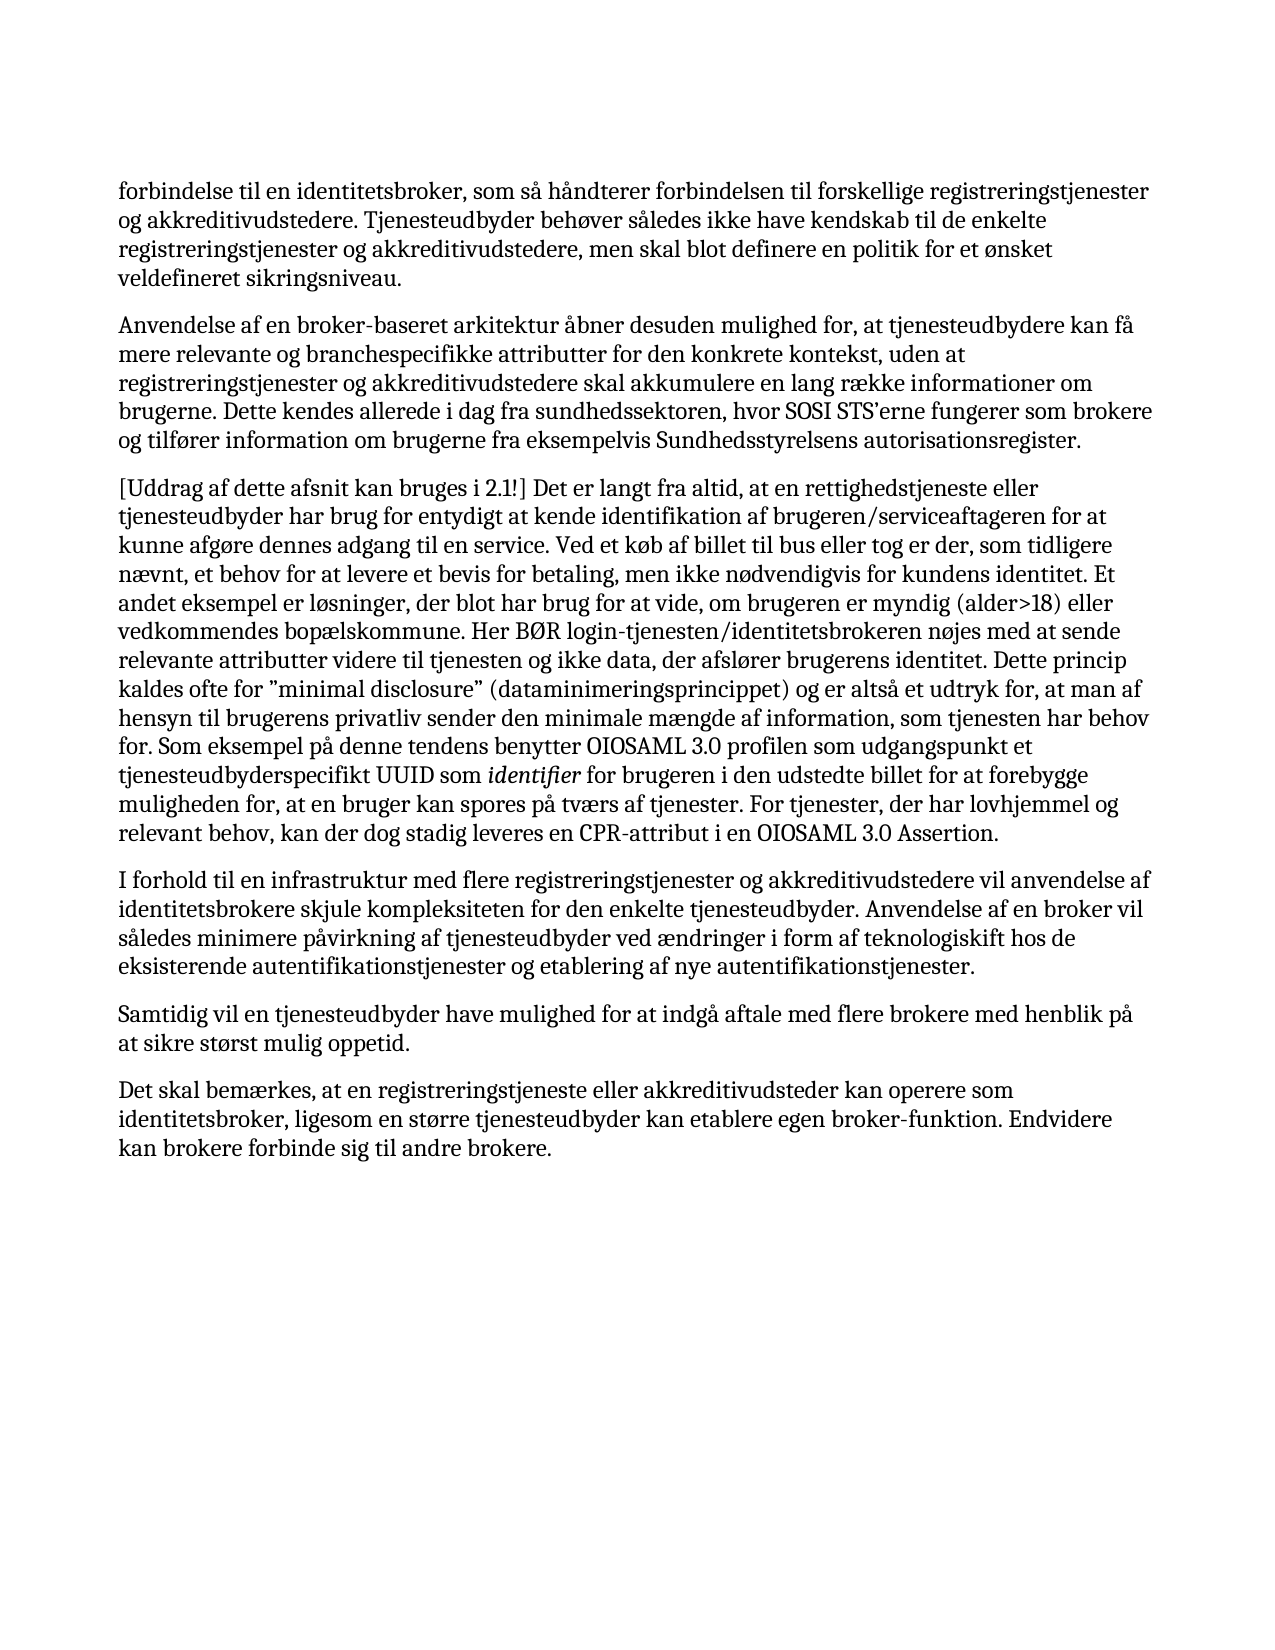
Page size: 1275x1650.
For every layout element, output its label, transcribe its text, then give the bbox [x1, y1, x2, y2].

text [Uddrag af dette afsnit kan bruges i 2.1!] Det er langt fra altid, at en rettighedstjeneste eller tjenesteudbyder har brug for entydigt at kende identifikation af brugeren/serviceaftageren for at kunne afgøre dennes adgang til en service. Ved et køb af billet til bus eller tog er der, som tidligere nævnt, et behov for at levere et bevis for betaling, men ikke nødvendigvis for kundens identitet. Et andet eksempel er løsninger, der blot har brug for at vide, om brugeren er myndig (alder>18) eller vedkommendes bopælskommune. Her BØR login-tjenesten/identitetsbrokeren nøjes med at sende relevante attributter videre til tjenesten og ikke data, der afslører brugerens identitet. Dette princip kaldes ofte for ”minimal disclosure” (dataminimeringsprincippet) og er altså et udtryk for, at man af hensyn til brugerens privatliv sender den minimale mængde af information, som tjenesten har behov for. Som eksempel på denne tendens benytter OIOSAML 3.0 profilen som udgangspunkt et tjenesteudbyderspecifikt UUID som identifier for brugeren i den udstedte billet for at forebygge muligheden for, at en bruger kan spores på tværs af tjenester. For tjenester, der har lovhjemmel og relevant behov, kan der dog stadig leveres en CPR-attribut i en OIOSAML 3.0 Assertion. [118, 473, 1157, 847]
text Det skal bemærkes, at en registreringstjeneste eller akkreditivudsteder kan operere som identitetsbroker, ligesom en større tjenesteudbyder kan etablere egen broker-funktion. Endvidere kan brokere forbinde sig til andre brokere. [118, 1076, 1157, 1162]
text I forhold til en infrastruktur med flere registreringstjenester og akkreditivudstedere vil anvendelse af identitetsbrokere skjule kompleksiteten for den enkelte tjenesteudbyder. Anvendelse af en broker vil således minimere påvirkning af tjenesteudbyder ved ændringer i form af teknologiskift hos de eksisterende autentifikationstjenester og etablering af nye autentifikationstjenester. [118, 866, 1157, 981]
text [118, 177, 1157, 292]
text Samtidig vil en tjenesteudbyder have mulighed for at indgå aftale med flere brokere med henblik på at sikre størst mulig oppetid. [118, 1000, 1157, 1057]
text Anvendelse af en broker-baseret arkitektur åbner desuden mulighed for, at tjenesteudbydere kan få mere relevante og branchespecifikke attributter for den konkrete kontekst, uden at registreringstjenester og akkreditivudstedere skal akkumulere en lang række informationer om brugerne. Dette kendes allerede i dag fra sundhedssektoren, hvor SOSI STS’erne fungerer som brokere og tilfører information om brugerne fra eksempelvis Sundhedsstyrelsens autorisationsregister. [118, 311, 1157, 455]
